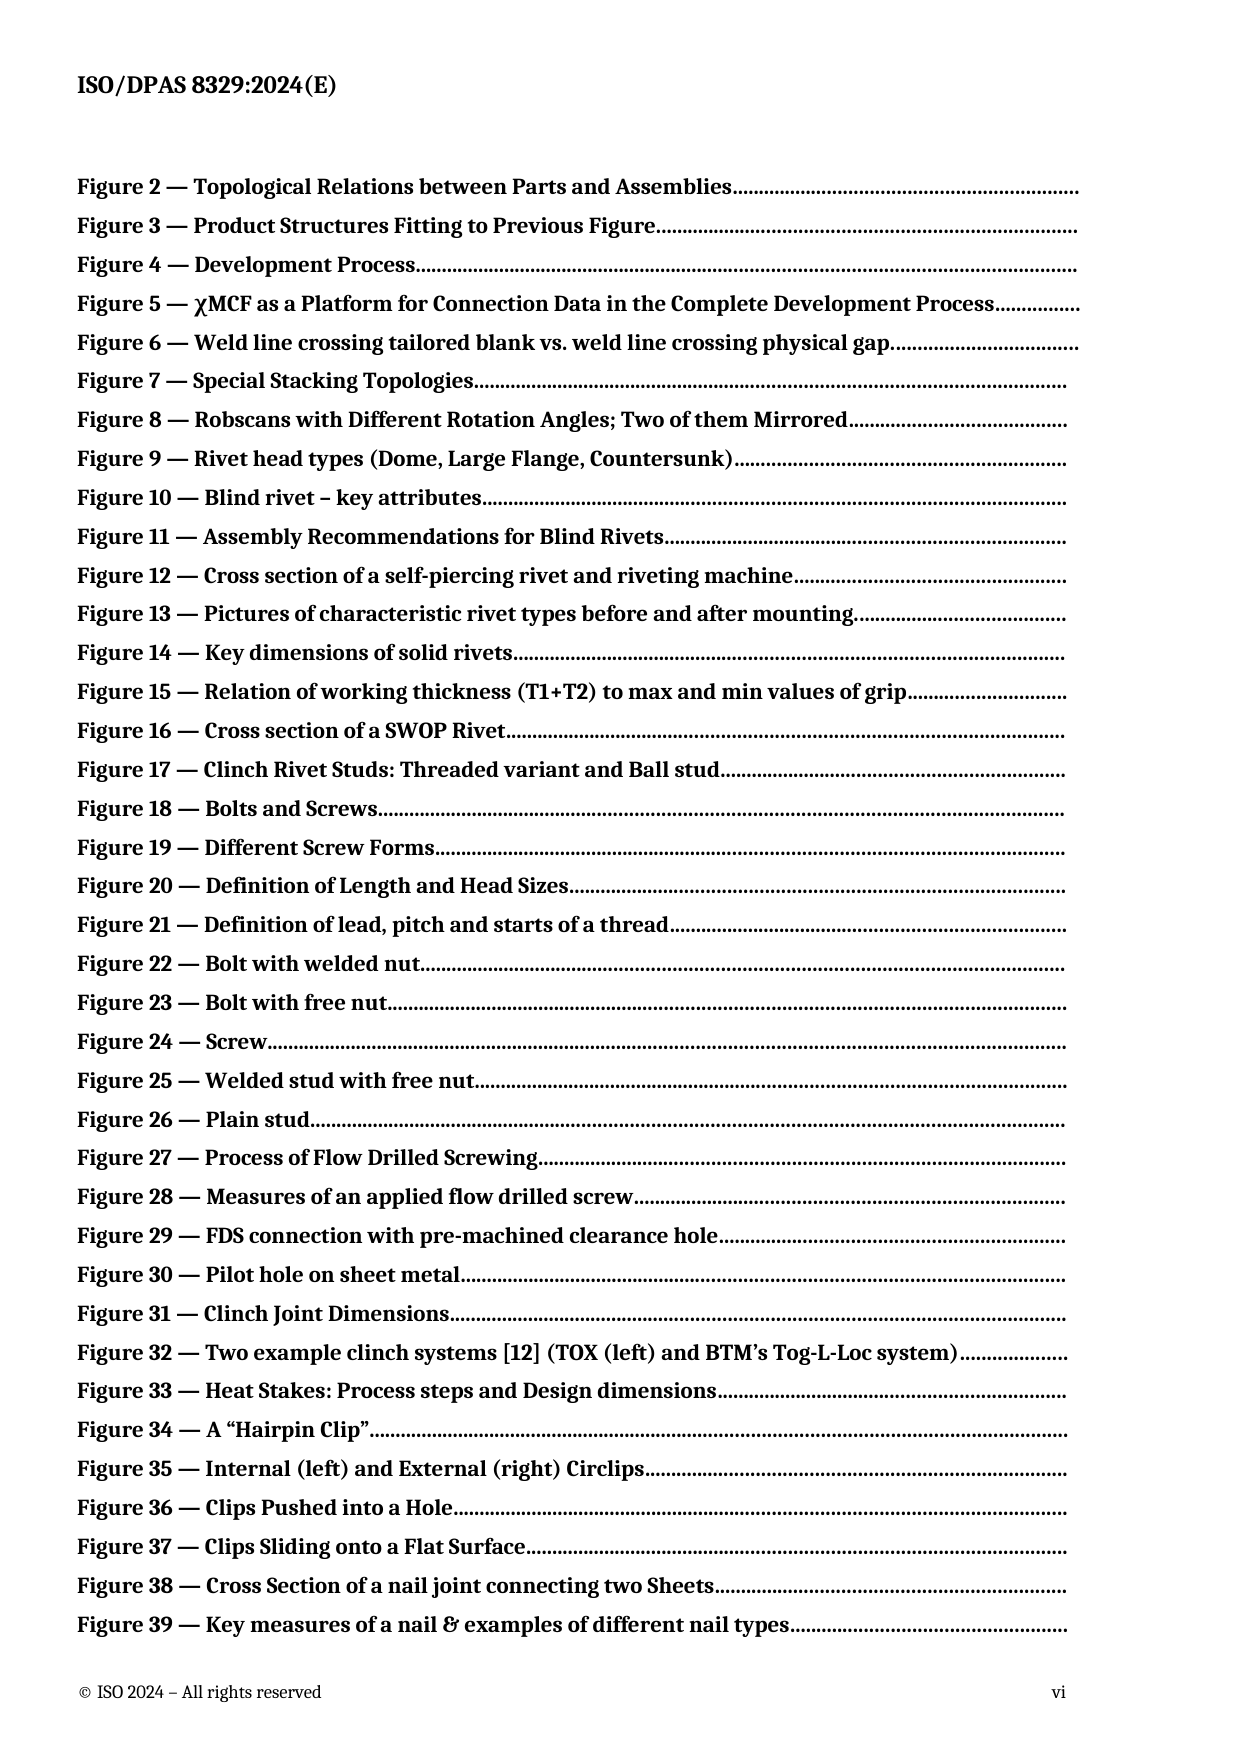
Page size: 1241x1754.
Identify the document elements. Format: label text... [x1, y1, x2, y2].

text Figure 27 — Process of Flow Drilled Screwing 63 [77, 1145, 1040, 1172]
text Figure 33 — Heat Stakes: Process steps and Design dimensions 69 [77, 1378, 1040, 1405]
text Figure 16 — Cross section of a SWOP Rivet 46 [77, 718, 1040, 744]
text Figure 26 — Plain stud 62 [77, 1106, 1040, 1133]
text Figure 21 — Definition of lead, pitch and starts of a thread 50 [77, 912, 1040, 938]
text Figure 31 — Clinch Joint Dimensions 67 [77, 1301, 1040, 1327]
text Figure 13 — Pictures of characteristic rivet types before and after mounting. 44 [77, 601, 1040, 628]
text Figure 19 — Different Screw Forms 49 [77, 834, 1040, 861]
text Figure 3 — Product Structures Fitting to Previous Figure. 4 [77, 213, 1040, 239]
text Figure 24 — Screw 61 [77, 1029, 1040, 1055]
text Figure 15 — Relation of working thickness (T1+T2) to max and min values of grip 45 [77, 679, 1040, 705]
text Figure 39 — Key measures of a nail & examples of different nail types 75 [77, 1611, 1040, 1638]
text Figure 38 — Cross Section of a nail joint connecting two Sheets 74 [77, 1573, 1040, 1599]
text Figure 10 — Blind rivet – key attributes 41 [77, 485, 1040, 511]
text Figure 30 — Pilot hole on sheet metal 65 [77, 1262, 1040, 1288]
text Figure 9 — Rivet head types (Dome, Large Flange, Countersunk) 39 [77, 446, 1040, 472]
text Figure 4 — Development Process 4 [77, 252, 1040, 278]
text Figure 28 — Measures of an applied flow drilled screw 64 [77, 1184, 1040, 1210]
text Figure 5 — χMCF as a Platform for Connection Data in the Complete Development Process 5 [77, 290, 1040, 317]
text Figure 14 — Key dimensions of solid rivets 44 [77, 640, 1040, 666]
text Figure 37 — Clips Sliding onto a Flat Surface 72 [77, 1534, 1040, 1560]
text Figure 8 — Robscans with Different Rotation Angles; Two of them Mirrored 36 [77, 407, 1040, 433]
text Figure 34 — A “Hairpin Clip” 71 [77, 1417, 1040, 1443]
text Figure 32 — Two example clinch systems [12] (TOX (left) and BTM’s Tog-L-Loc system) 67 [77, 1339, 1040, 1366]
text Figure 7 — Special Stacking Topologies 18 [77, 368, 1040, 394]
text Figure 36 — Clips Pushed into a Hole 72 [77, 1495, 1040, 1521]
text Figure 29 — FDS connection with pre-machined clearance hole 64 [77, 1223, 1040, 1249]
text Figure 35 — Internal (left) and External (right) Circlips 72 [77, 1456, 1040, 1482]
text Figure 2 — Topological Relations between Parts and Assemblies 3 [77, 174, 1040, 200]
text Figure 12 — Cross section of a self-piercing rivet and riveting machine 42 [77, 562, 1040, 589]
text Figure 17 — Clinch Rivet Studs: Threaded variant and Ball stud 48 [77, 757, 1040, 783]
text Figure 23 — Bolt with free nut 61 [77, 990, 1040, 1016]
text Figure 18 — Bolts and Screws 49 [77, 796, 1040, 822]
text Figure 20 — Definition of Length and Head Sizes 50 [77, 873, 1040, 899]
text Figure 25 — Welded stud with free nut 61 [77, 1067, 1040, 1094]
text Figure 22 — Bolt with welded nut 60 [77, 951, 1040, 977]
text Figure 6 — Weld line crossing tailored blank vs. weld line crossing physical gap. 9 [77, 329, 1040, 356]
text Figure 11 — Assembly Recommendations for Blind Rivets 42 [77, 523, 1040, 550]
